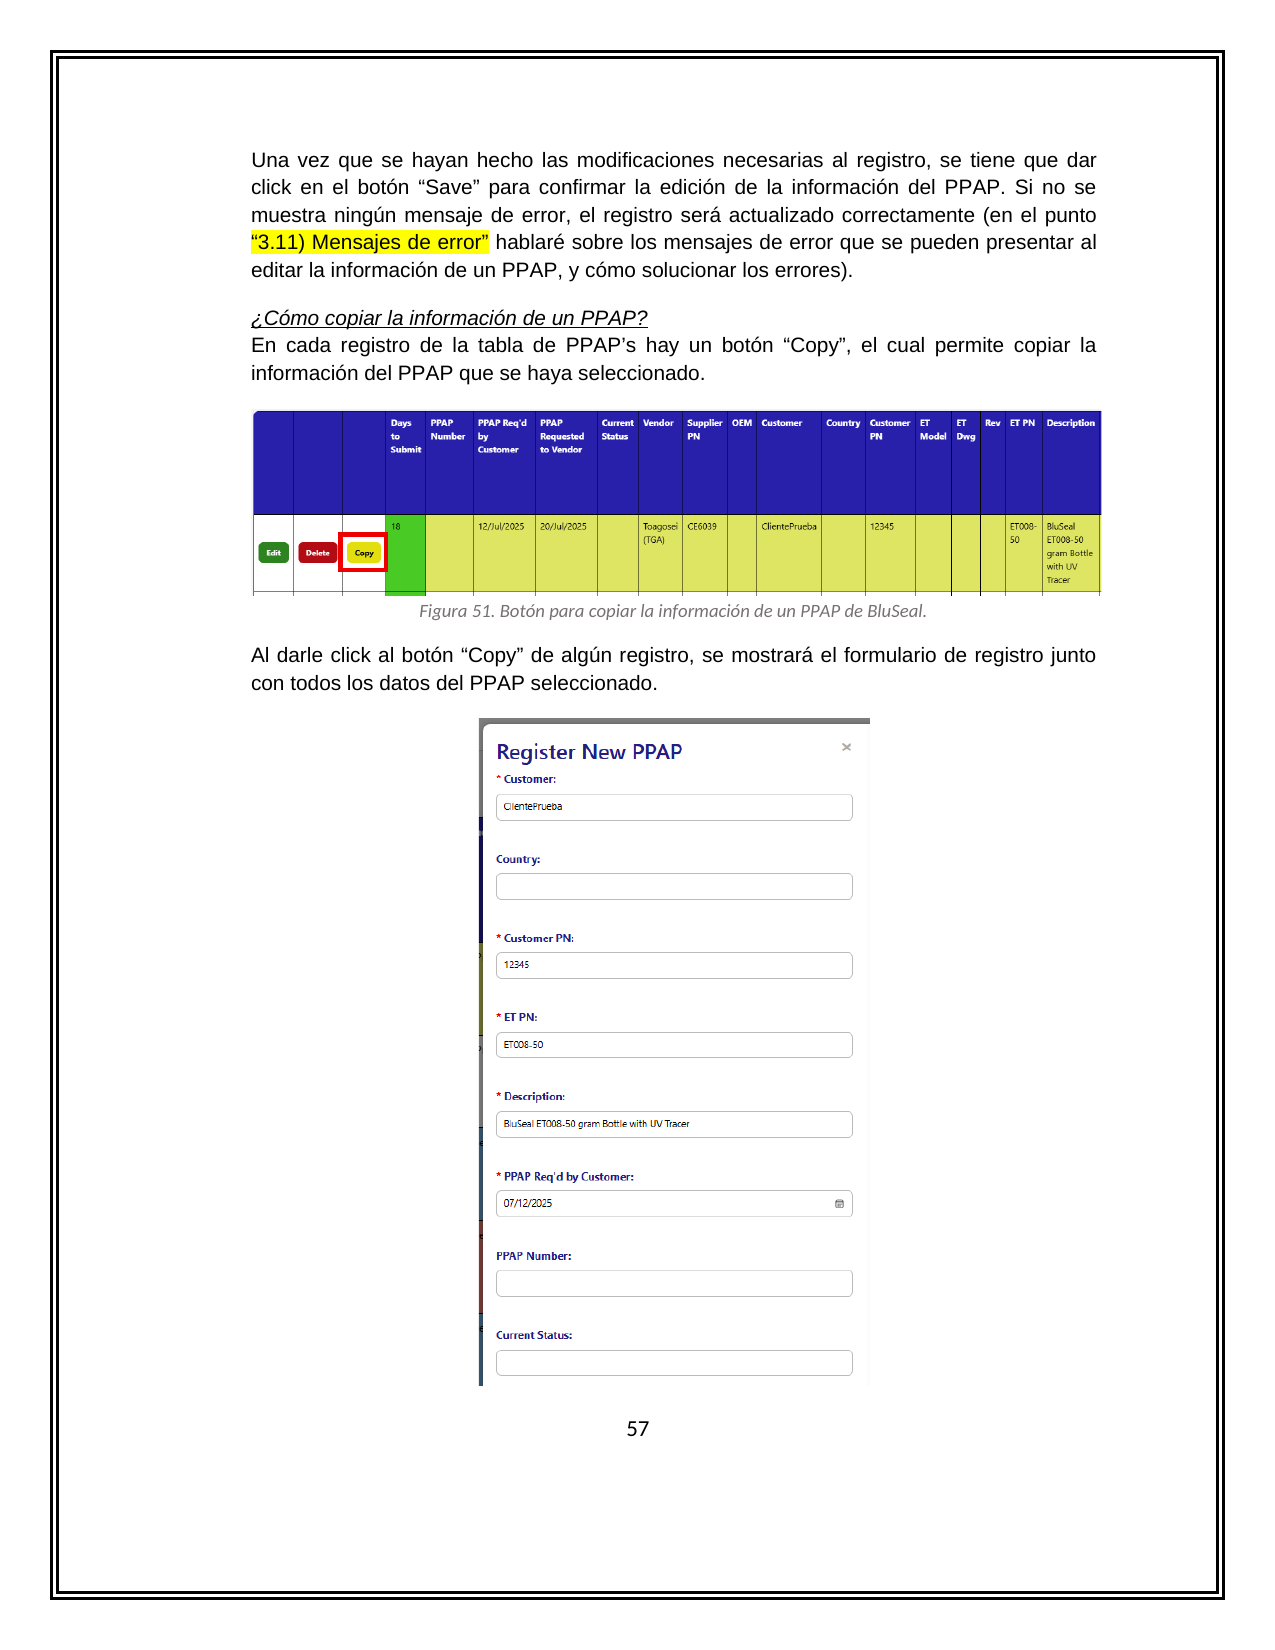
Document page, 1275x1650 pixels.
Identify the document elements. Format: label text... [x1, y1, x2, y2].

text Una vez que se hayan hecho las modificaciones necesarias al registro, se tiene que dar click en el botón “Save” para confirmar la edición de la información del PPAP. Si no se muestra ningún mensaje de error, el registro será actualizado correctamente (en el punto “3.11) Mensajes de error” hablaré sobre los mensajes de error que se pueden presentar al editar la información de un PPAP, y cómo solucionar los errores). [251, 147, 1098, 281]
text En cada registro de la tabla de PPAP’s hay un botón “Copy”, el cual permite copiar la información del PPAP que se haya seleccionado. [251, 333, 1098, 385]
text ¿Cómo copiar la información de un PPAP? [251, 306, 1098, 330]
text Al darle click al botón “Copy” de algún registro, se mostrará el formulario de registro junto con todos los datos del PPAP seleccionado. [251, 643, 1098, 694]
picture [250, 409, 1102, 596]
text Figura 51. Botón para copiar la información de un PPAP de BluSeal. [177, 599, 1098, 622]
picture [478, 718, 870, 1386]
